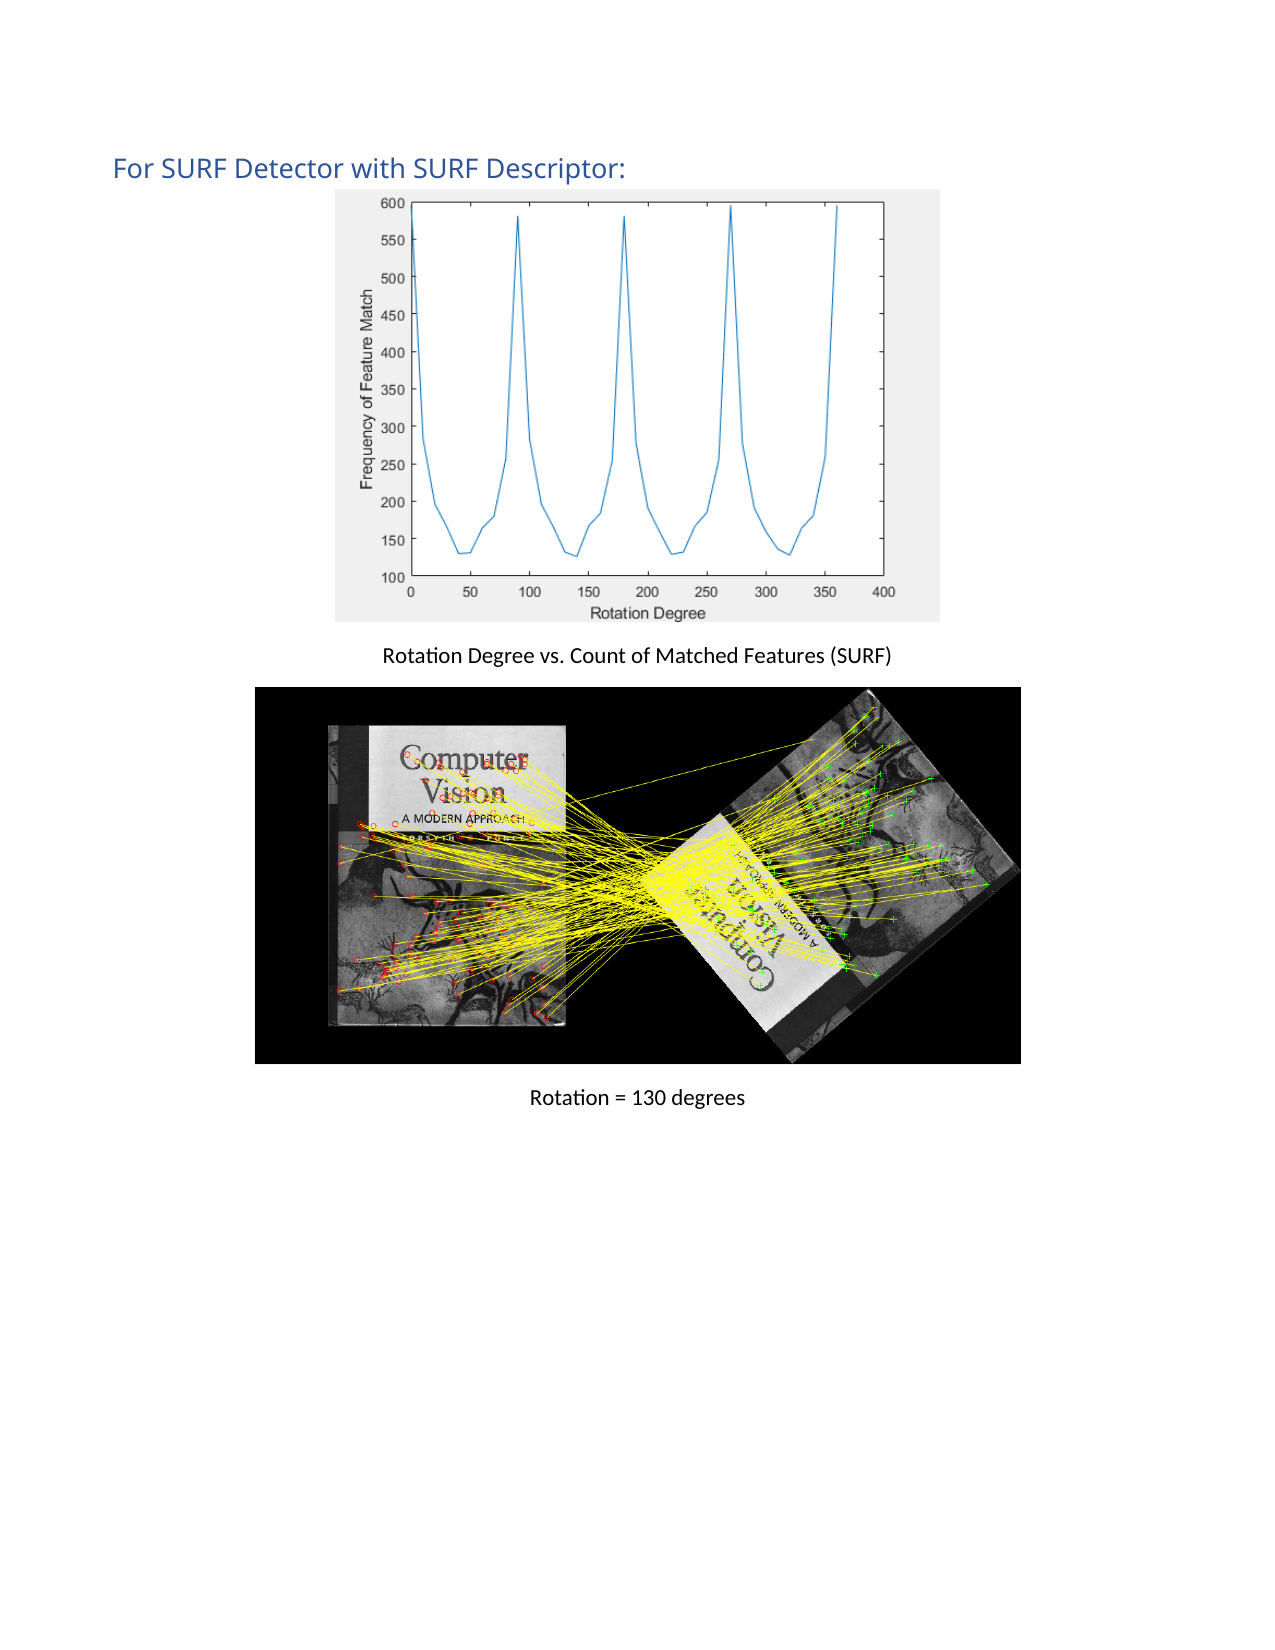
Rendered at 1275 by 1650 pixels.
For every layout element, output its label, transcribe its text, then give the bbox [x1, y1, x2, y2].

picture [335, 189, 940, 622]
text Rotation Degree vs. Count of Matched Features (SURF) [112, 641, 1162, 669]
subtitle For SURF Detector with SURF Descriptor: [112, 150, 1162, 187]
text Rotation = 130 degrees [112, 1083, 1162, 1111]
picture [254, 687, 1021, 1065]
